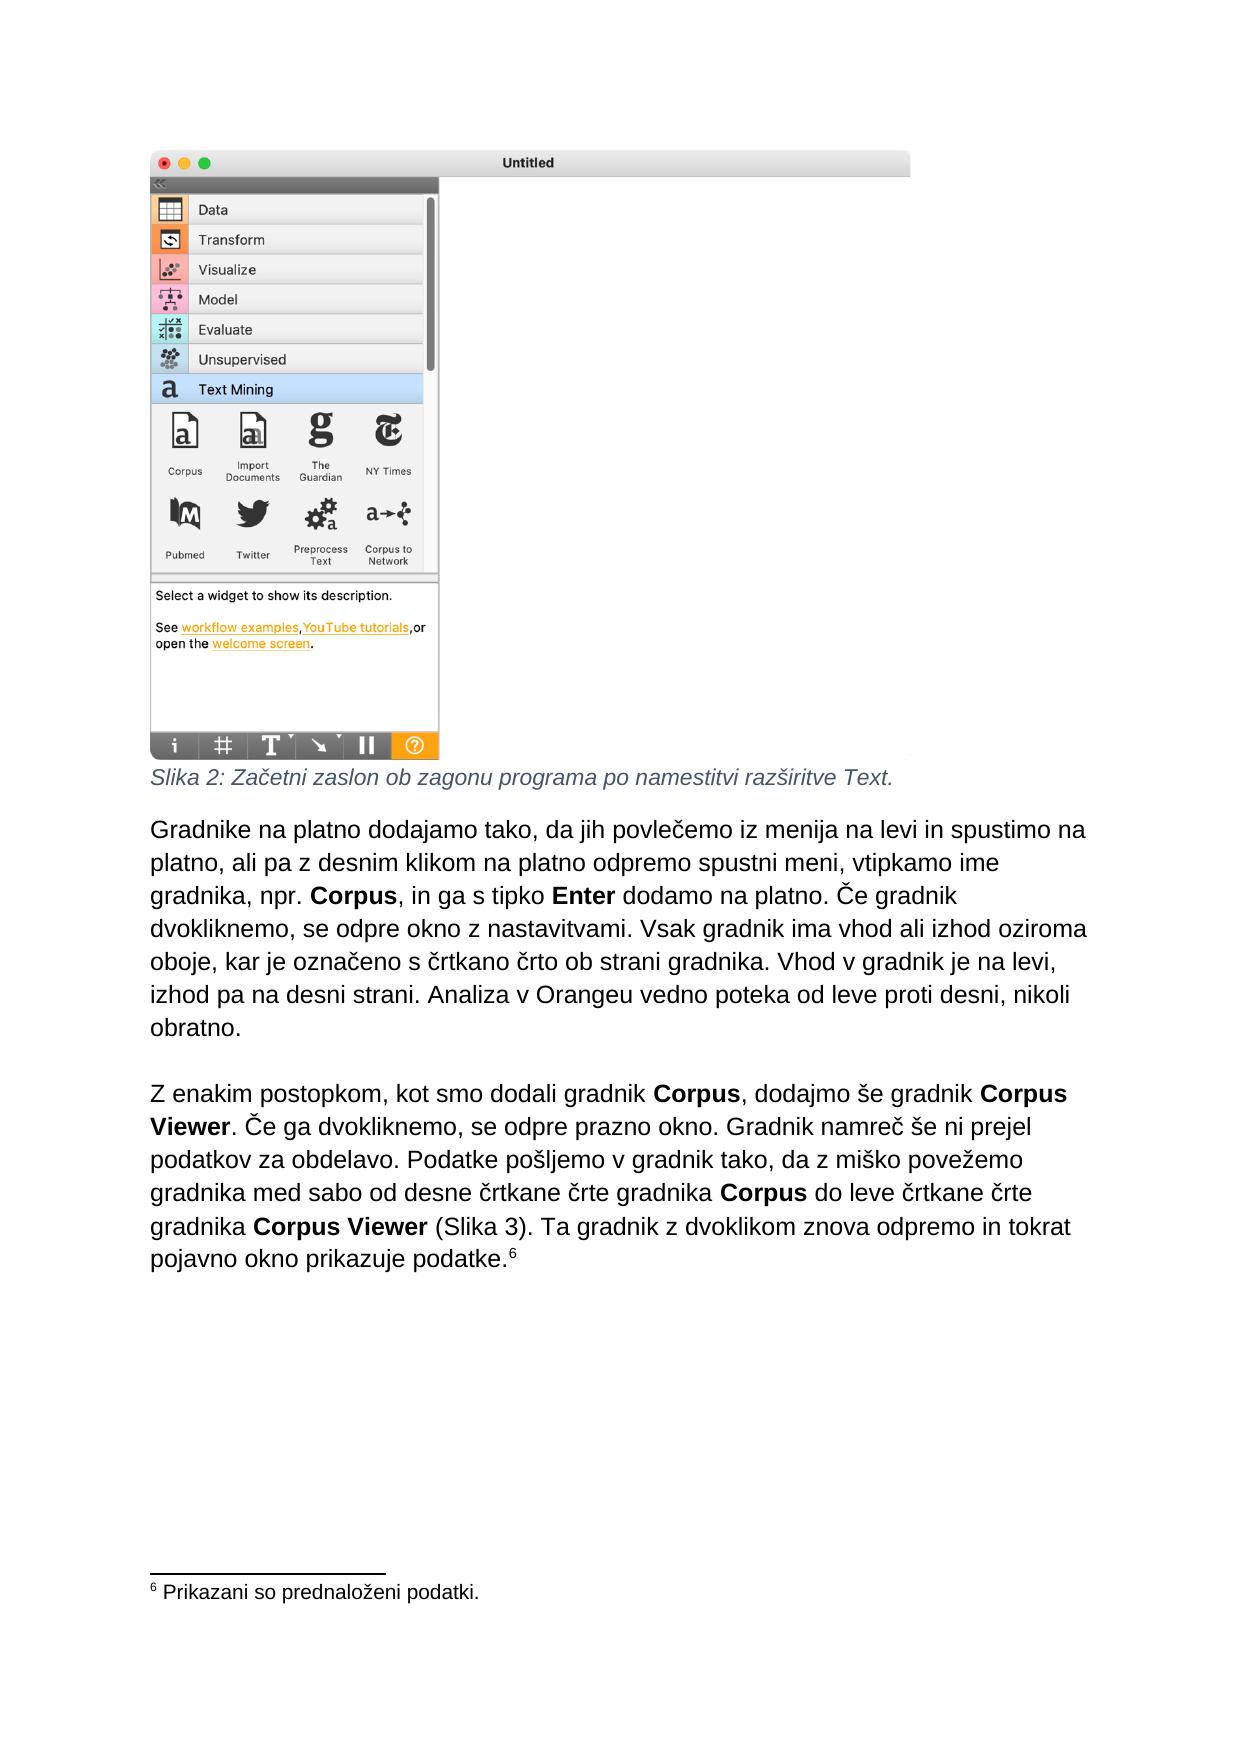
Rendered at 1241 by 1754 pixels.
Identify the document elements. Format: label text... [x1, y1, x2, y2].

picture [150, 150, 911, 760]
text Gradnike na platno dodajamo tako, da jih povlečemo iz menija na levi in spustimo na platno, ali pa z desnim klikom na platno odpremo spustni meni, vtipkamo ime gradnika, npr. Corpus, in ga s tipko Enter dodamo na platno. Če gradnik dvokliknemo, se odpre okno z nastavitvami. Vsak gradnik ima vhod ali izhod oziroma oboje, kar je označeno s črtkano črto ob strani gradnika. Vhod v gradnik je na levi, izhod pa na desni strani. Analiza v Orangeu vedno poteka od leve proti desni, nikoli obratno. [150, 815, 1090, 1042]
text Z enakim postopkom, kot smo dodali gradnik Corpus, dodajmo še gradnik Corpus Viewer. Če ga dvokliknemo, se odpre prazno okno. Gradnik namreč še ni prejel podatkov za obdelavo. Podatke pošljemo v gradnik tako, da z miško povežemo gradnika med sabo od desne črtkane črte gradnika Corpus do leve črtkane črte gradnika Corpus Viewer (Slika 3). Ta gradnik z dvoklikom znova odpremo in tokrat pojavno okno prikazuje podatke. [150, 1079, 1090, 1273]
text Slika 2: Začetni zaslon ob zagonu programa po namestitvi razširitve Text. [150, 764, 1090, 791]
